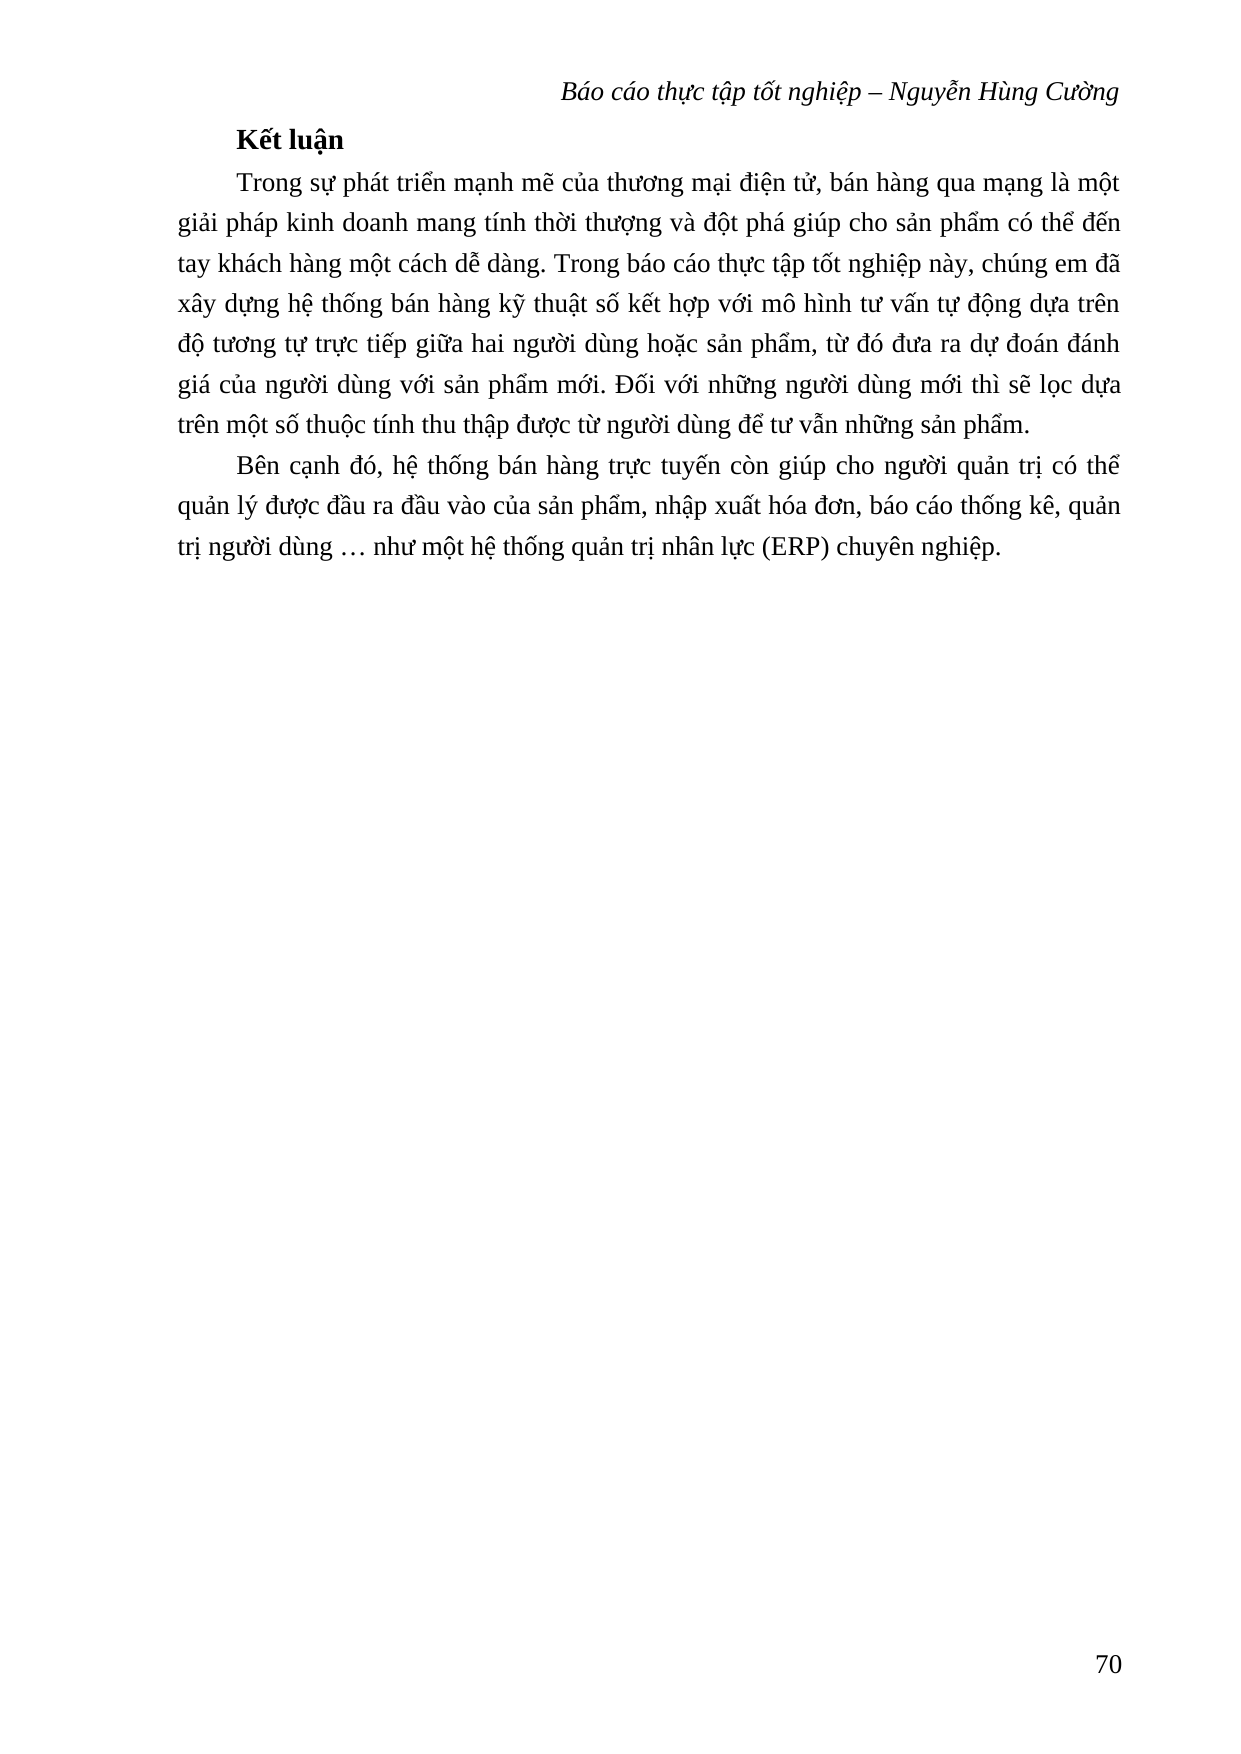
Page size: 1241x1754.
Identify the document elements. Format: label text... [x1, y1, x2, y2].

text Trong sự phát triển mạnh mẽ của thương mại điện tử, bán hàng qua mạng là một giải pháp kinh doanh mang tính thời thượng và đột phá giúp cho sản phẩm có thể đến tay khách hàng một cách dễ dàng. Trong báo cáo thực tập tốt nghiệp này, chúng em đã xây dựng hệ thống bán hàng kỹ thuật số kết hợp với mô hình tư vấn tự động dựa trên độ tương tự trực tiếp giữa hai người dùng hoặc sản phẩm, từ đó đưa ra dự đoán đánh giá của người dùng với sản phẩm mới. Đối với những người dùng mới thì sẽ lọc dựa trên một số thuộc tính thu thập được từ người dùng để tư vẫn những sản phẩm. [177, 166, 1122, 439]
subtitle Kết luận [177, 122, 1122, 156]
text Bên cạnh đó, hệ thống bán hàng trực tuyến còn giúp cho người quản trị có thể quản lý được đầu ra đầu vào của sản phẩm, nhập xuất hóa đơn, báo cáo thống kê, quản trị người dùng … như một hệ thống quản trị nhân lực (ERP) chuyên nghiệp. [177, 449, 1122, 561]
